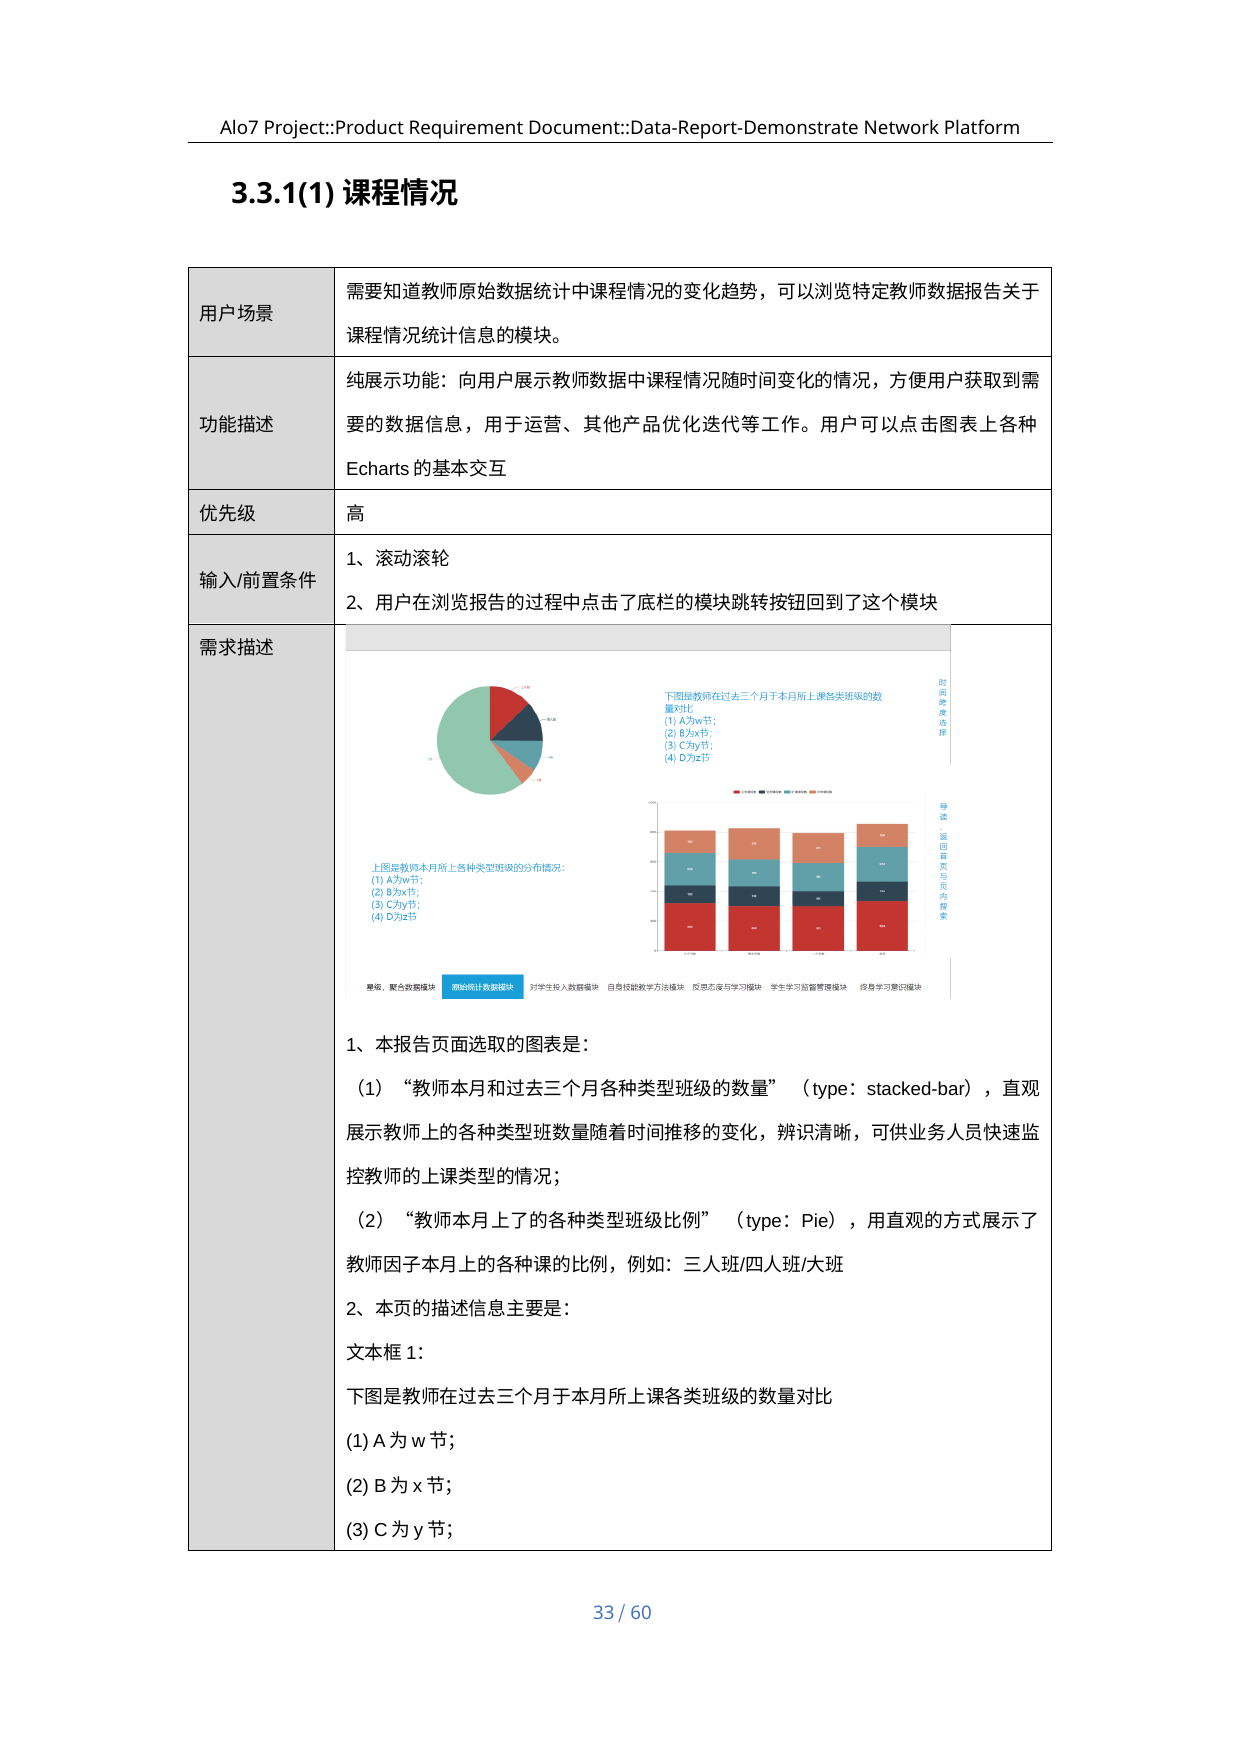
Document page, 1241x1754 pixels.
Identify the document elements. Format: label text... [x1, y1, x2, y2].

table_cell 1、滚动滚轮 2、用户在浏览报告的过程中点击了底栏的模块跳转按钮回到了这个模块 [335, 535, 1051, 623]
table_header 用户场景 [189, 268, 334, 356]
table_cell 纯展示功能：向用户展示教师数据中课程情况随时间变化的情况，方便用户获取到需要的数据信息，用于运营、其他产品优化迭代等工作。用户可以点击图表上各种Echarts的基本交互 [335, 357, 1051, 489]
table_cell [335, 625, 1051, 1550]
table_cell 高 [335, 490, 1051, 534]
table_cell 需求描述 [189, 625, 334, 1550]
table_header 需要知道教师原始数据统计中课程情况的变化趋势，可以浏览特定教师数据报告关于课程情况统计信息的模块。 [335, 268, 1051, 356]
subtitle 3.3.1(1) 课程情况 [187, 169, 1053, 213]
table_cell 优先级 [189, 490, 334, 534]
picture [345, 624, 951, 999]
table_cell 功能描述 [189, 357, 334, 489]
table_cell 输入/前置条件 [189, 535, 334, 623]
